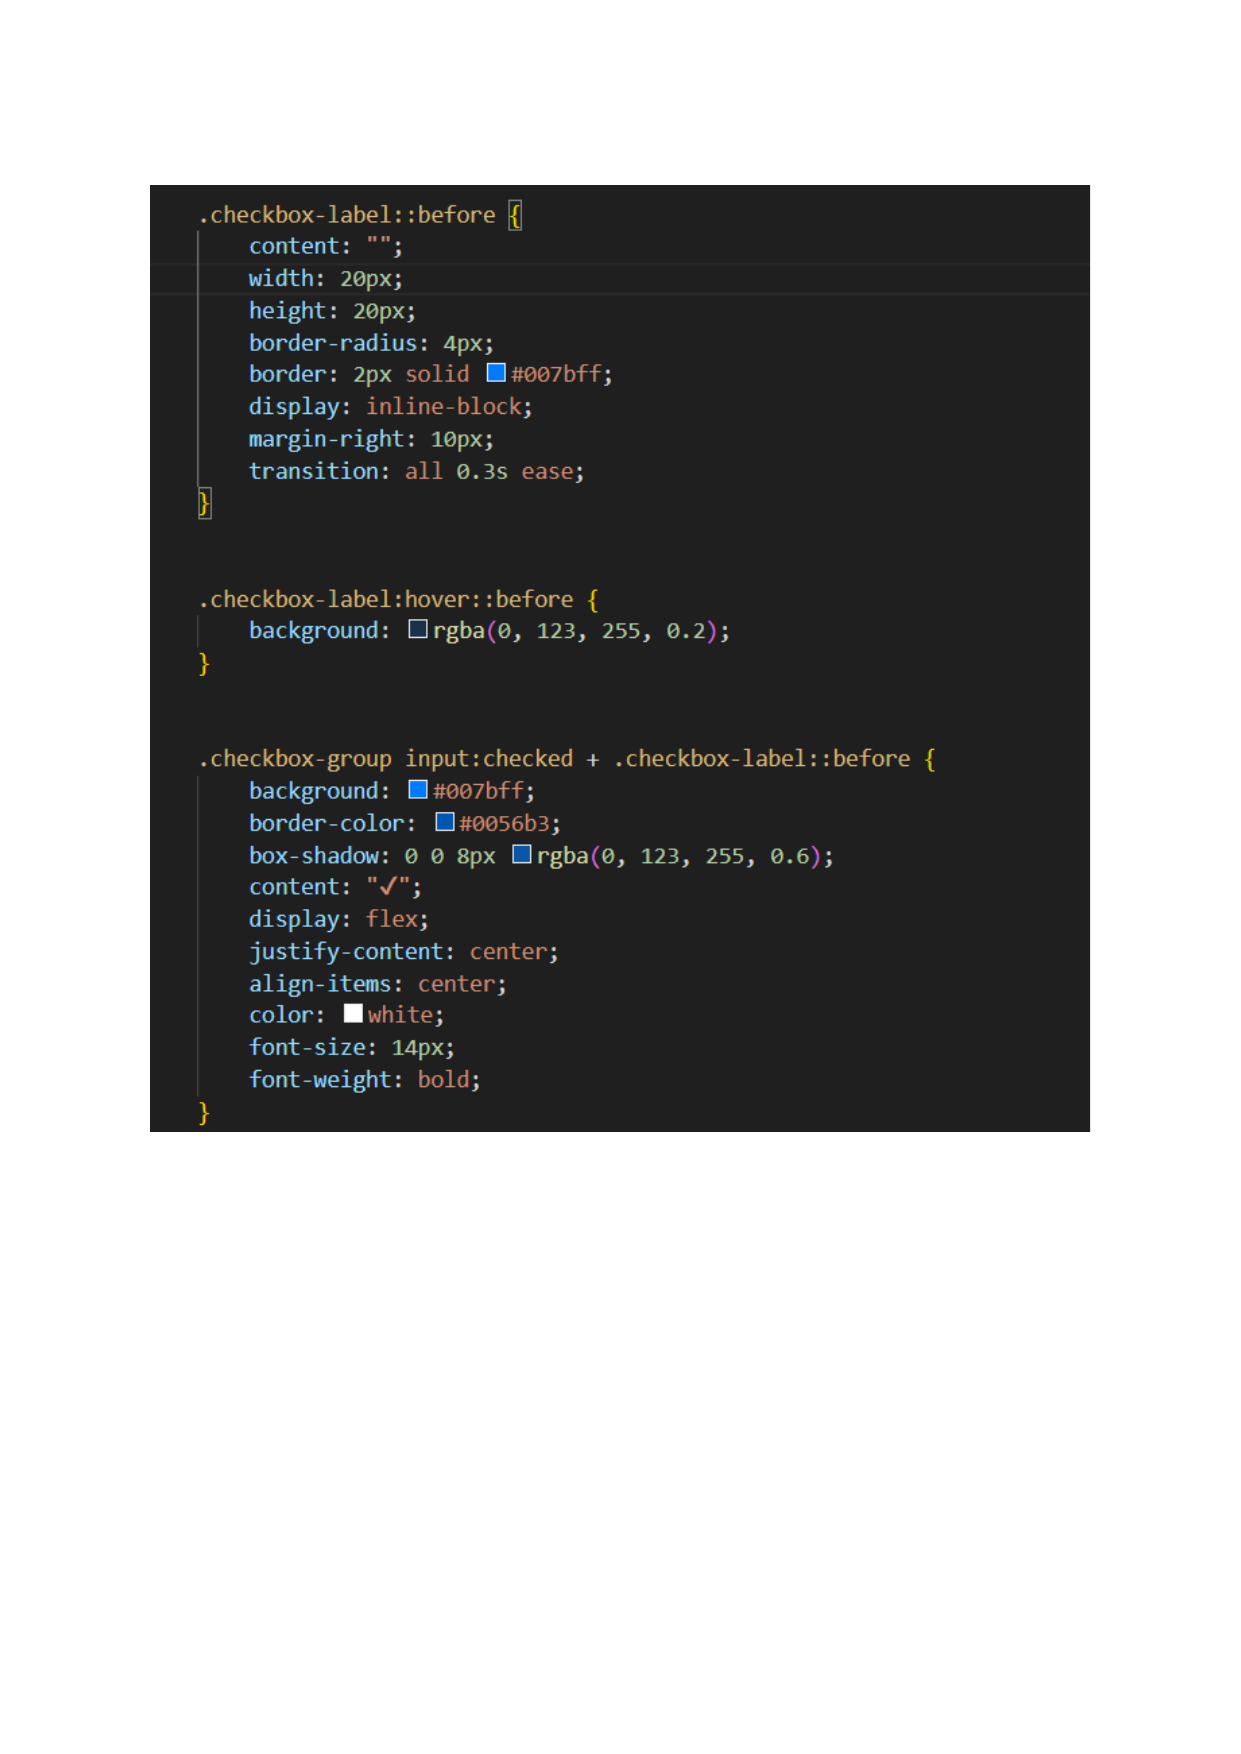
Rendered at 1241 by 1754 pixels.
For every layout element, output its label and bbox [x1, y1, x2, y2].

picture [150, 185, 1091, 1132]
